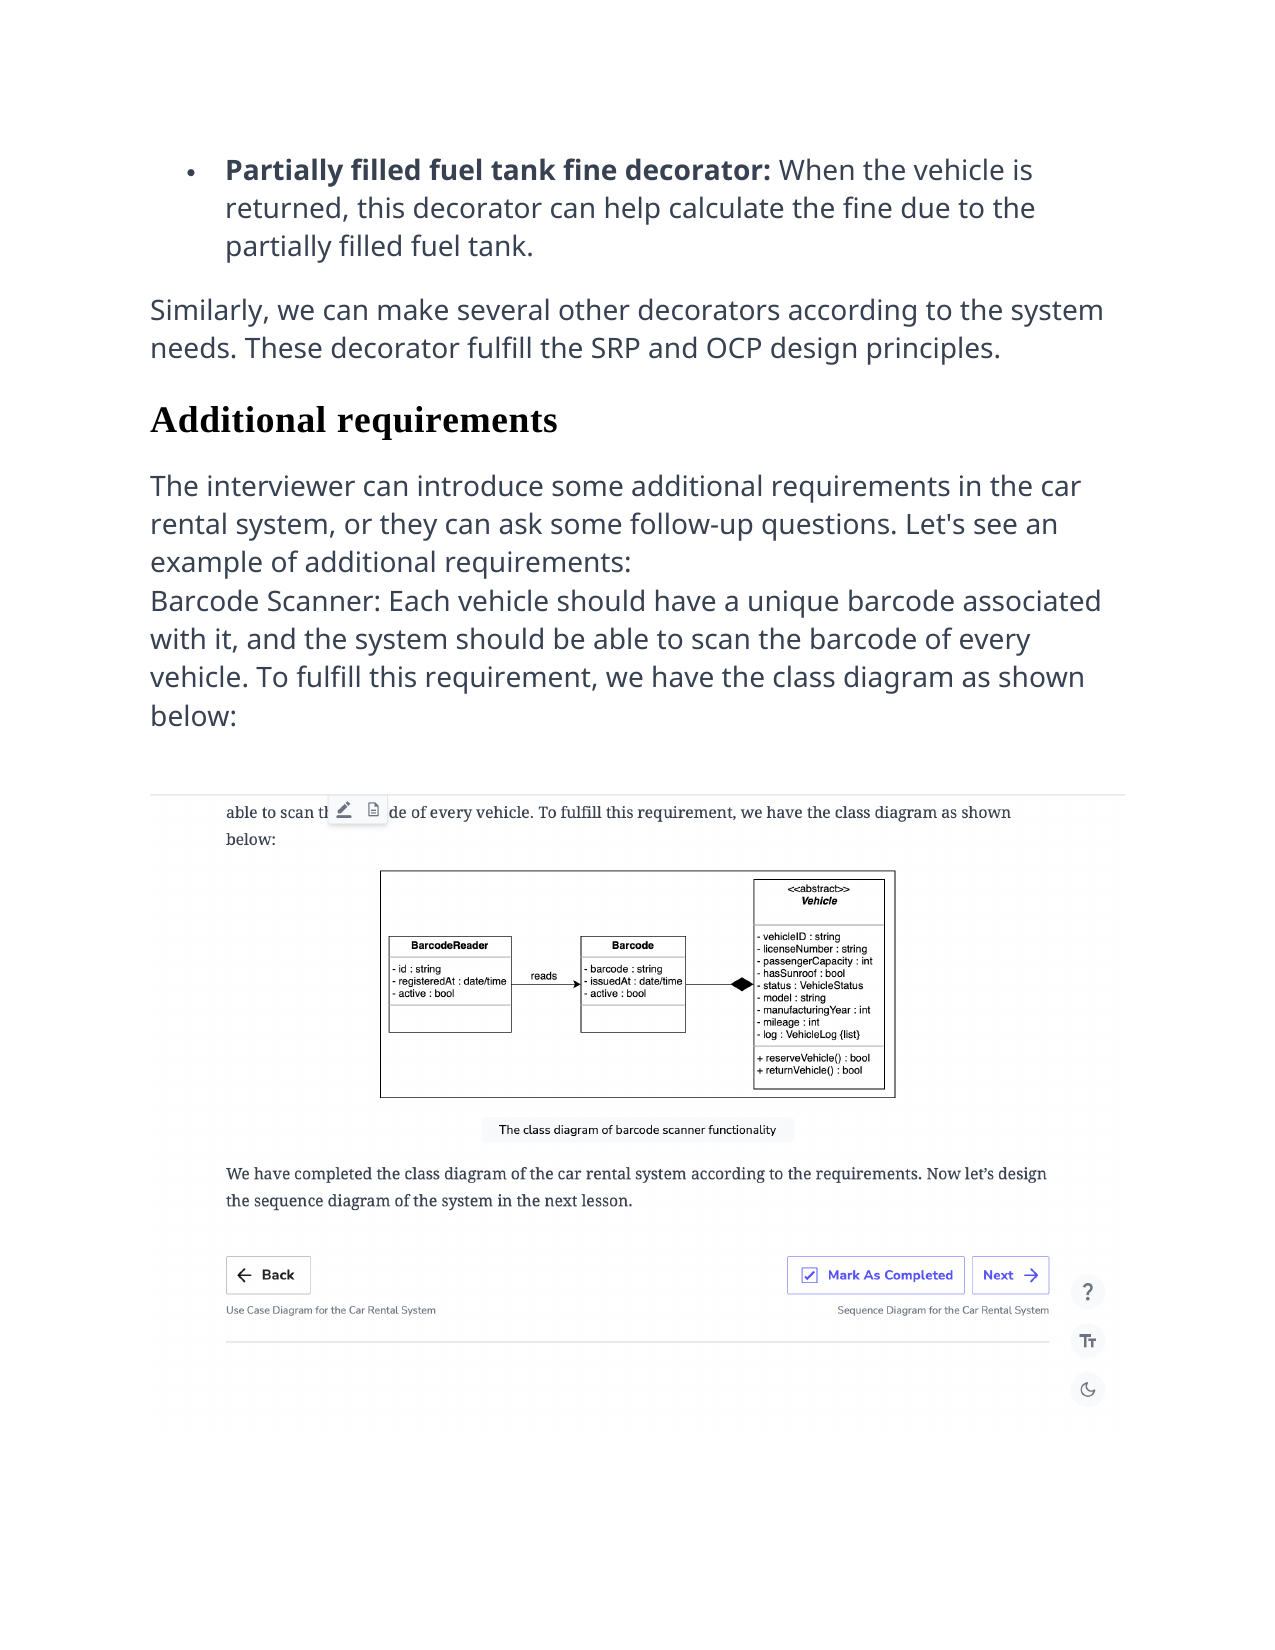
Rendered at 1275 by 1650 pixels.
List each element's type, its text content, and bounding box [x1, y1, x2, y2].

text Similarly, we can make several other decorators according to the system needs. These decorator fulfill the SRP and OCP design principles. [150, 290, 1125, 367]
list Partially filled fuel tank fine decorator: When the vehicle is returned, this decorator can help calculate the fine due to the partially filled fuel tank. [187, 150, 1125, 265]
text The interviewer can introduce some additional requirements in the car rental system, or they can ask some follow-up questions. Let's see an example of additional requirements: Barcode Scanner: Each vehicle should have a unique barcode associated with it, and the system should be able to scan the barcode of every vehicle. To fulfill this requirement, we have the class diagram as shown below: [150, 466, 1125, 734]
picture [150, 790, 1125, 1433]
subtitle Additional requirements [150, 398, 1125, 441]
